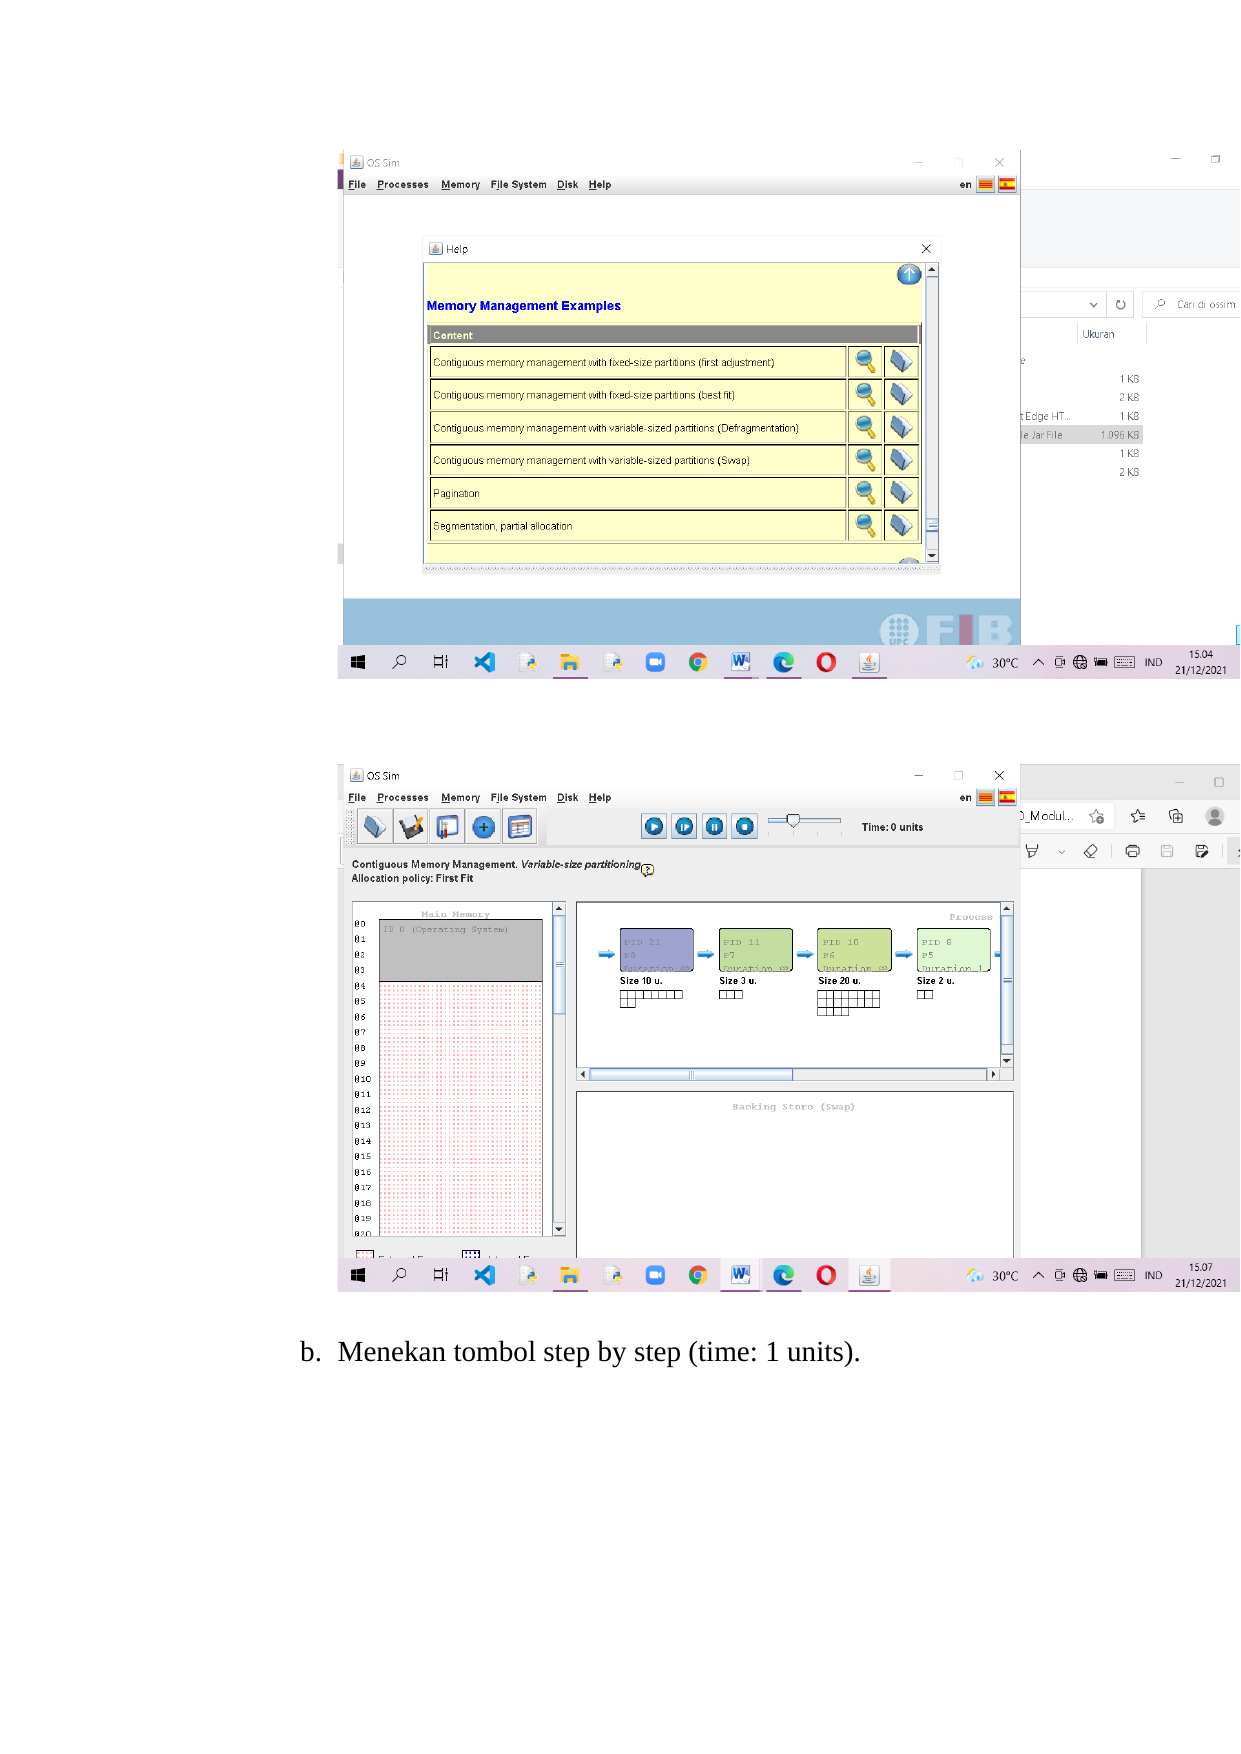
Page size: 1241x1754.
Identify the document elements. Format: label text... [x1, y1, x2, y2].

picture [337, 763, 1241, 1292]
list Menekan tombol step by step (time: 1 units). [300, 1334, 1090, 1368]
picture [337, 150, 1241, 679]
